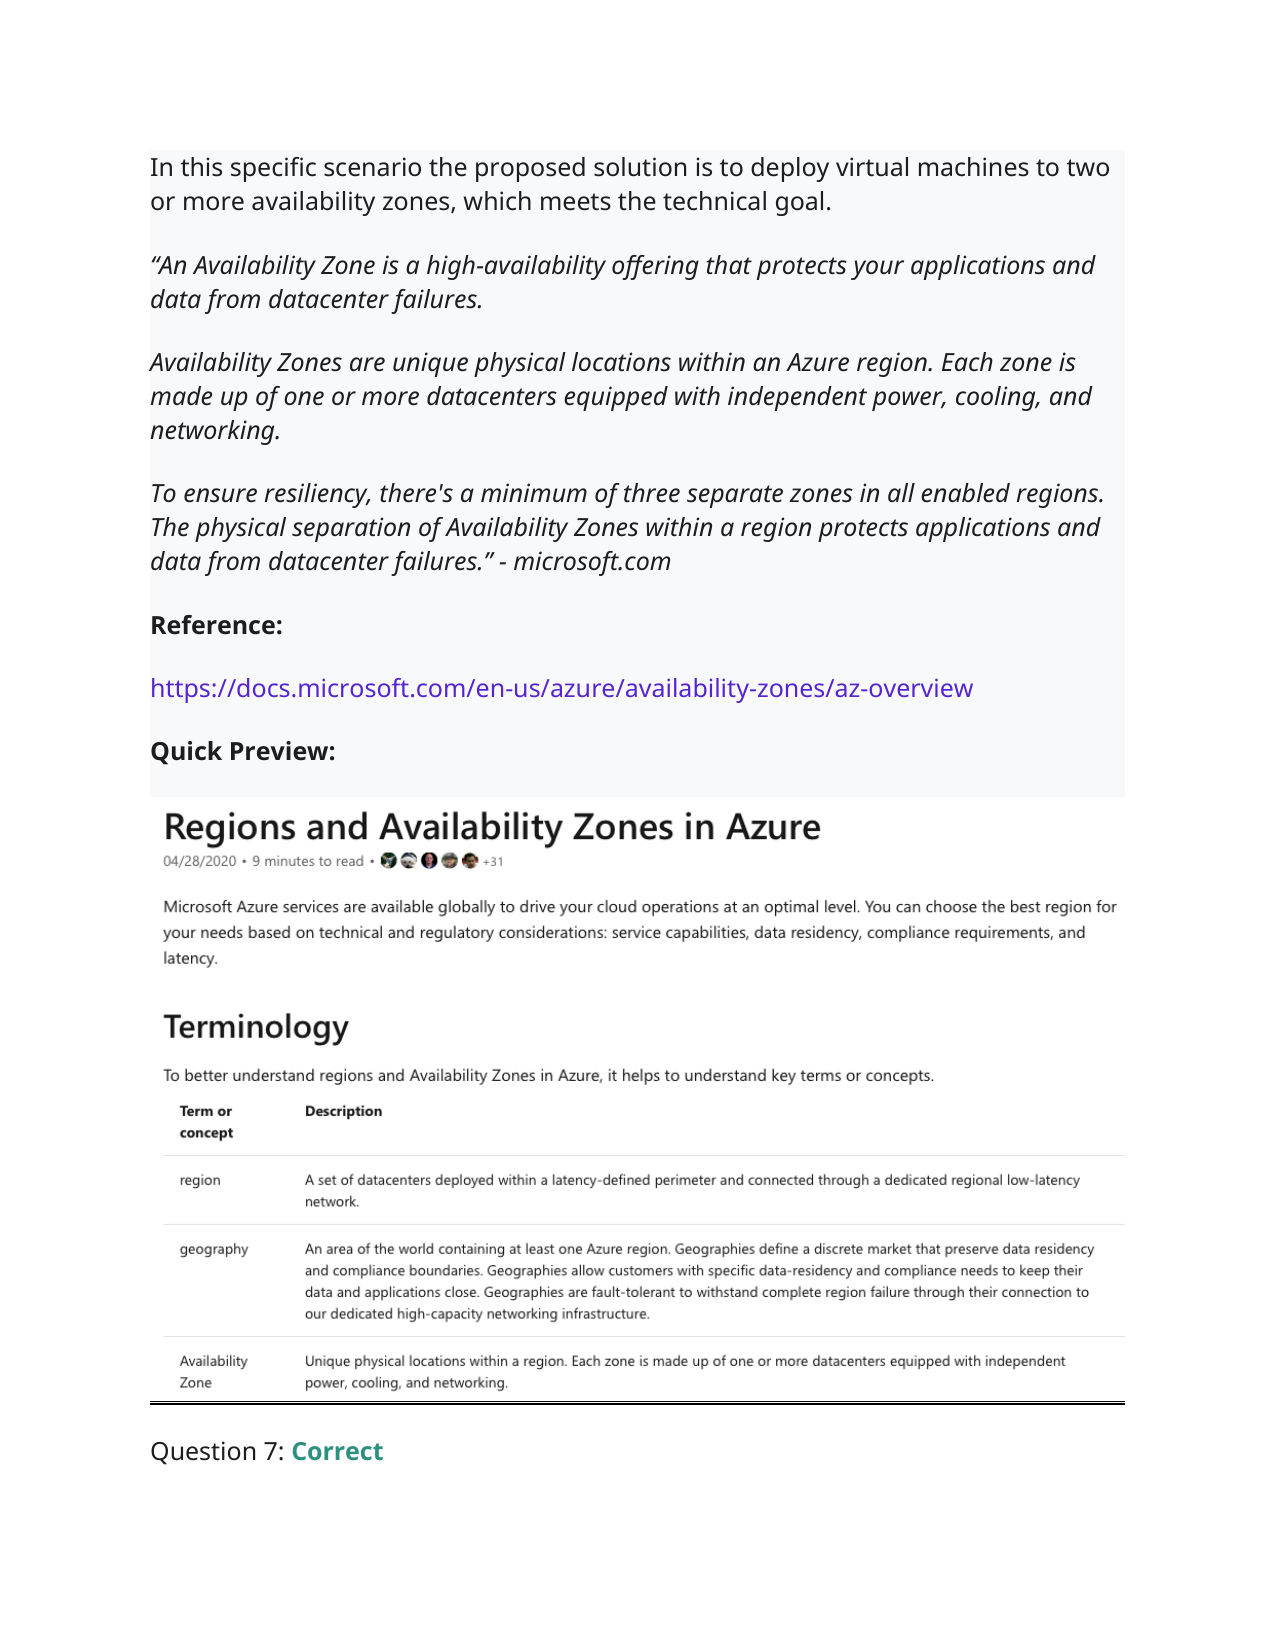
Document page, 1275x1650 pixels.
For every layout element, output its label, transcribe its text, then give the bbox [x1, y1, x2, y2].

text Reference: [150, 607, 1125, 641]
text In this specific scenario the proposed solution is to deploy virtual machines to two or more availability zones, which meets the technical goal. [150, 150, 1125, 218]
text Quick Preview: [150, 734, 1125, 768]
text “An Availability Zone is a high-availability offering that protects your applications and data from datacenter failures. [150, 247, 1125, 315]
text Availability Zones are unique physical locations within an Azure region. Each zone is made up of one or more datacenters equipped with independent power, cooling, and networking. [150, 344, 1125, 447]
text https://docs.microsoft.com/en-us/azure/availability-zones/az-overview [150, 671, 1125, 704]
picture [150, 797, 1125, 1401]
text Question 7: Correct [150, 1433, 1125, 1467]
text To ensure resiliency, there's a minimum of three separate zones in all enabled regions. The physical separation of Availability Zones within a region protects applications and data from datacenter failures.” - microsoft.com [150, 476, 1125, 578]
